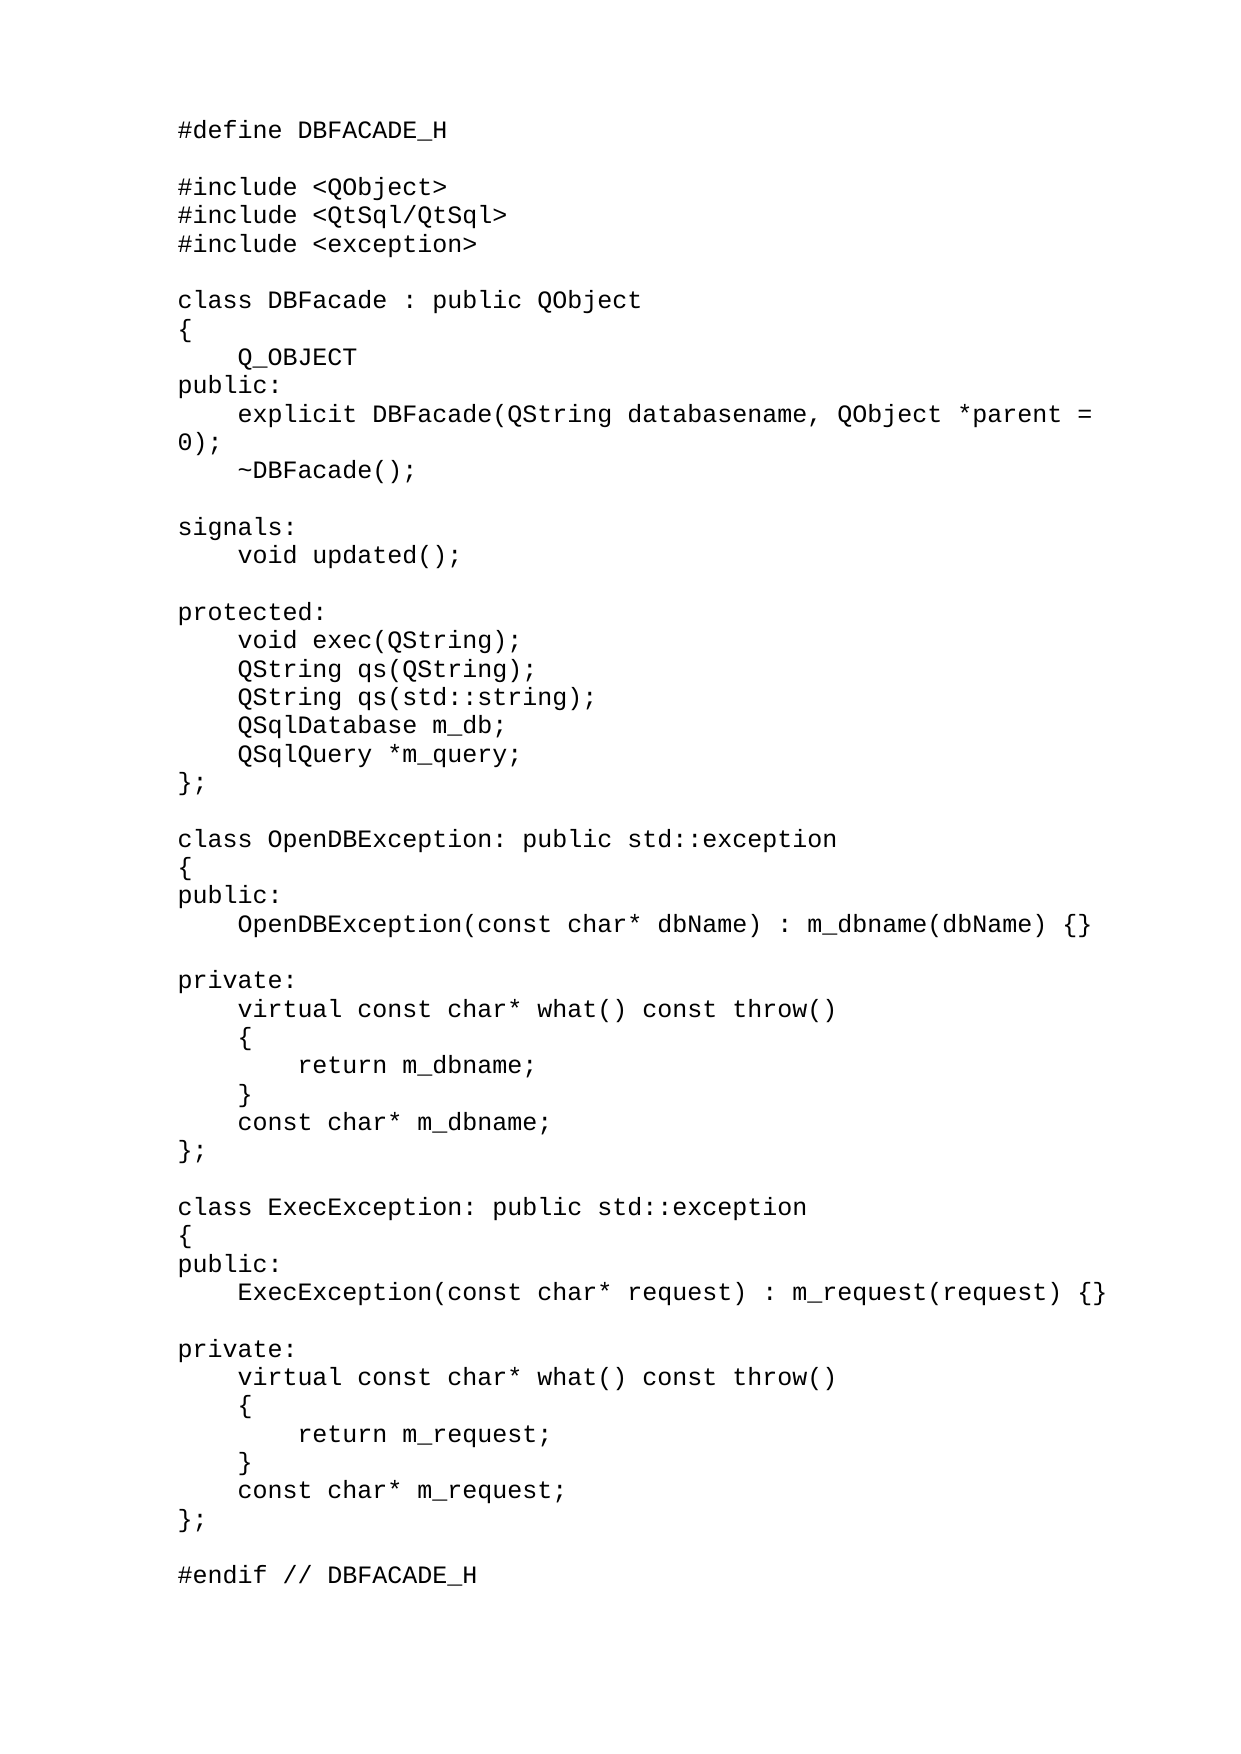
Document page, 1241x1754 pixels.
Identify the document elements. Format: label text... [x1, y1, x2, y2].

text { [177, 855, 1152, 883]
text const char* m_request; [177, 1478, 1152, 1506]
text #include <QObject> [177, 175, 1152, 203]
text Q_OBJECT [177, 345, 1152, 373]
text public: [177, 1251, 1152, 1280]
text class OpenDBException: public std::exception [177, 826, 1152, 855]
text public: [177, 883, 1152, 911]
text protected: [177, 600, 1152, 628]
text void updated(); [177, 543, 1152, 571]
text const char* m_dbname; [177, 1110, 1152, 1138]
text } [177, 1081, 1152, 1110]
text #include <QtSql/QtSql> [177, 203, 1152, 231]
text { [177, 316, 1152, 345]
text { [177, 1393, 1152, 1421]
text explicit DBFacade(QString databasename, QObject *parent = 0); [177, 401, 1152, 458]
text { [177, 1025, 1152, 1053]
text signals: [177, 515, 1152, 543]
text #define DBFACADE_H [177, 118, 1152, 146]
text ExecException(const char* request) : m_request(request) {} [177, 1280, 1152, 1308]
text } [177, 1450, 1152, 1478]
text OpenDBException(const char* dbName) : m_dbname(dbName) {} [177, 911, 1152, 940]
text }; [177, 1506, 1152, 1535]
text QSqlDatabase m_db; [177, 713, 1152, 741]
text }; [177, 770, 1152, 798]
text virtual const char* what() const throw() [177, 996, 1152, 1025]
text QString qs(QString); [177, 656, 1152, 685]
text QSqlQuery *m_query; [177, 741, 1152, 770]
text #include <exception> [177, 231, 1152, 260]
text class ExecException: public std::exception [177, 1195, 1152, 1223]
text }; [177, 1138, 1152, 1166]
text virtual const char* what() const throw() [177, 1365, 1152, 1393]
text { [177, 1223, 1152, 1251]
text QString qs(std::string); [177, 685, 1152, 713]
text private: [177, 1336, 1152, 1365]
text return m_dbname; [177, 1053, 1152, 1081]
text public: [177, 373, 1152, 401]
text #endif // DBFACADE_H [177, 1563, 1152, 1591]
text private: [177, 968, 1152, 996]
text return m_request; [177, 1421, 1152, 1450]
text class DBFacade : public QObject [177, 288, 1152, 316]
text void exec(QString); [177, 628, 1152, 656]
text ~DBFacade(); [177, 458, 1152, 486]
